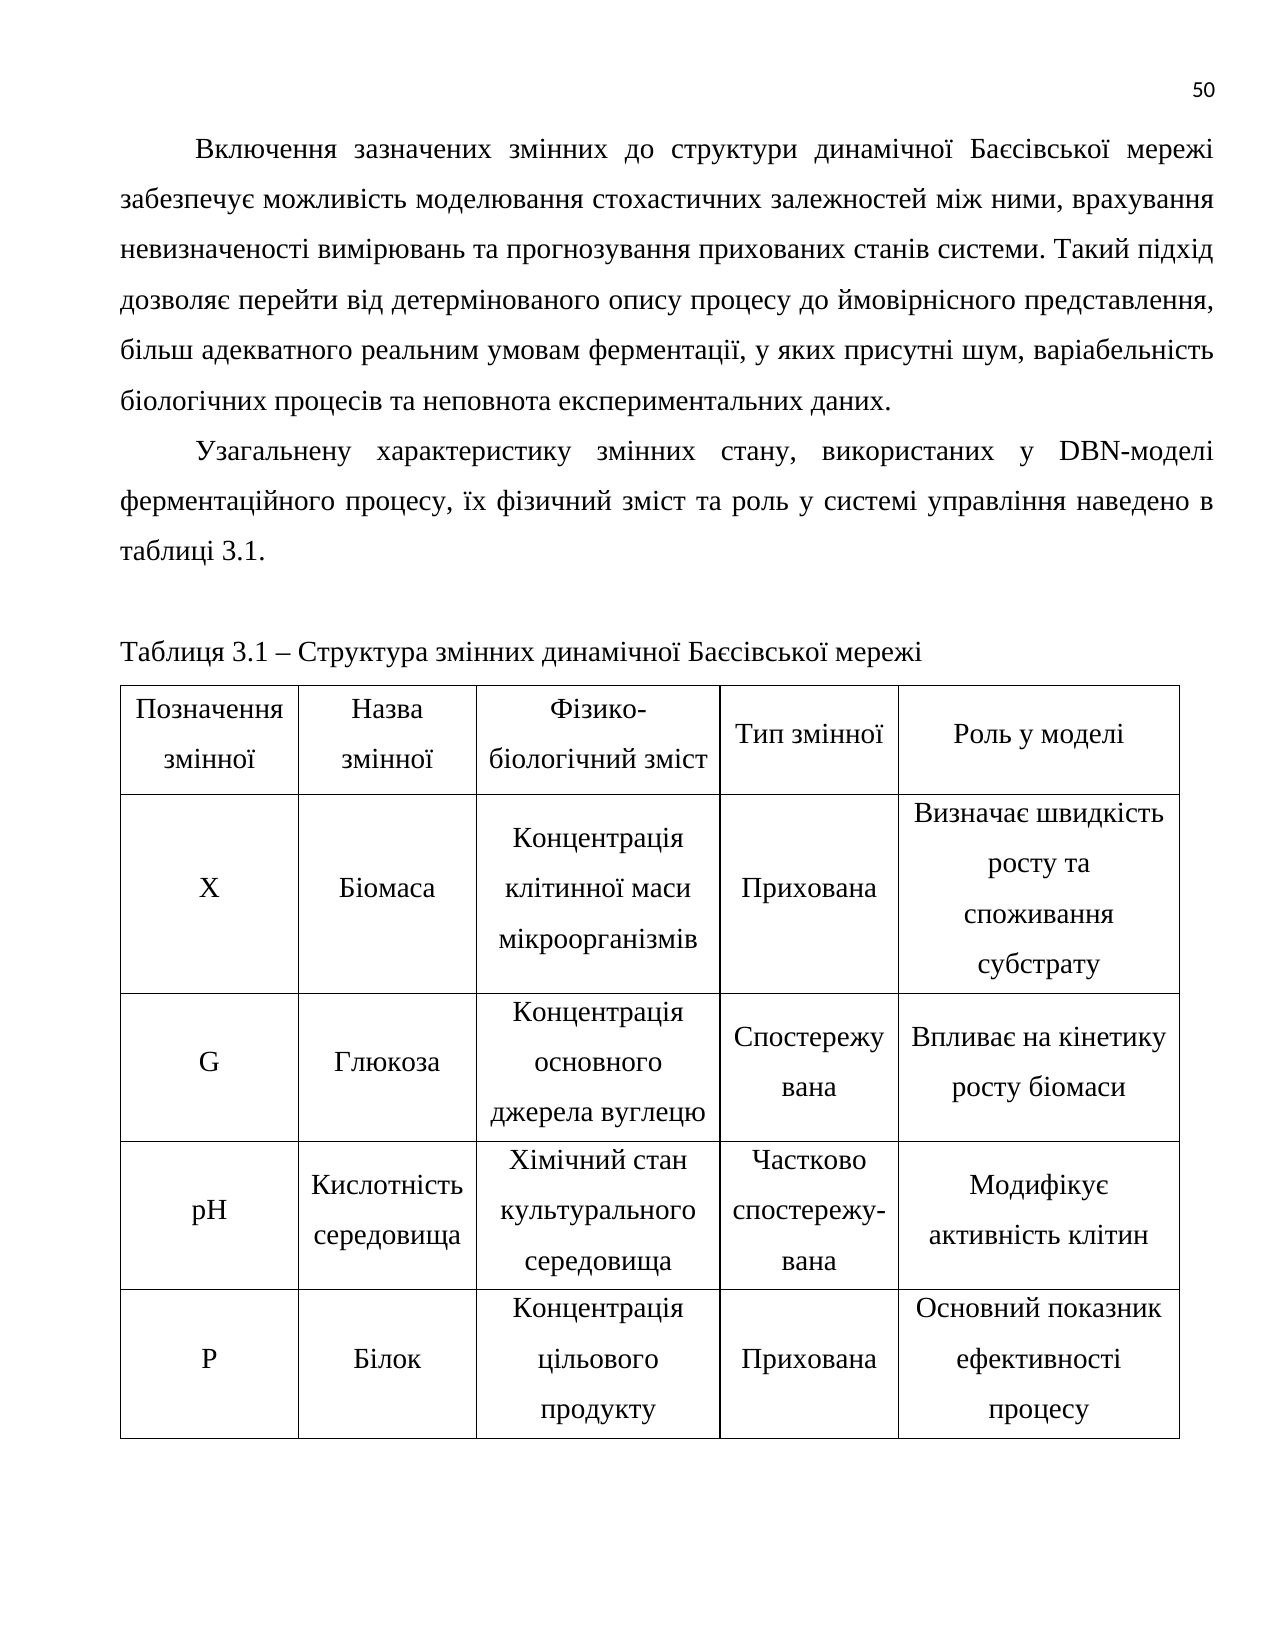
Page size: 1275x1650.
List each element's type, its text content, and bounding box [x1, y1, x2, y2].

table_header Роль у моделі [899, 686, 1179, 794]
table_header Фізико-біологічний зміст [477, 686, 719, 794]
table_cell Впливає на кінетику росту біомаси [899, 994, 1179, 1141]
table_cell Хімічний стан культурального середовища [477, 1142, 719, 1289]
table_cell Прихована [721, 1290, 898, 1438]
table_cell P [121, 1290, 298, 1438]
text Таблиця 3.1 – Структура змінних динамічної Баєсівської мережі [120, 634, 1215, 668]
text Узагальнену характеристику змінних стану, використаних у DBN-моделі ферментаційного процесу, їх фізичний зміст та роль у системі управління наведено в таблиці 3.1. [120, 433, 1215, 567]
table_header Назва змінної [299, 686, 476, 794]
table_cell Спостережувана [721, 994, 898, 1141]
table_cell G [121, 994, 298, 1141]
table_cell Білок [299, 1290, 476, 1438]
table_header Тип змінної [721, 686, 898, 794]
table_cell Основний показник ефективності процесу [899, 1290, 1179, 1438]
table_cell Біомаса [299, 795, 476, 993]
table_cell Модифікує активність клітин [899, 1142, 1179, 1289]
text Включення зазначених змінних до структури динамічної Баєсівської мережі забезпечує можливість моделювання стохастичних залежностей між ними, врахування невизначеності вимірювань та прогнозування прихованих станів системи. Такий підхід дозволяє перейти від детермінованого опису процесу до ймовірнісного представлення, більш адекватного реальним умовам ферментації, у яких присутні шум, варіабельність біологічних процесів та неповнота експериментальних даних. [120, 131, 1215, 416]
table_cell Кислотність середовища [299, 1142, 476, 1289]
table_header Позначення змінної [121, 686, 298, 794]
table_cell Глюкоза [299, 994, 476, 1141]
table_cell Концентрація цільового продукту [477, 1290, 719, 1438]
table_cell Частково спостережу-вана [721, 1142, 898, 1289]
table_cell Прихована [721, 795, 898, 993]
table_cell pH [121, 1142, 298, 1289]
table_cell Концентрація основного джерела вуглецю [477, 994, 719, 1141]
table_cell Визначає швидкість росту та споживання субстрату [899, 795, 1179, 993]
table_cell Концентрація клітинної маси мікроорганізмів [477, 795, 719, 993]
table_cell X [121, 795, 298, 993]
